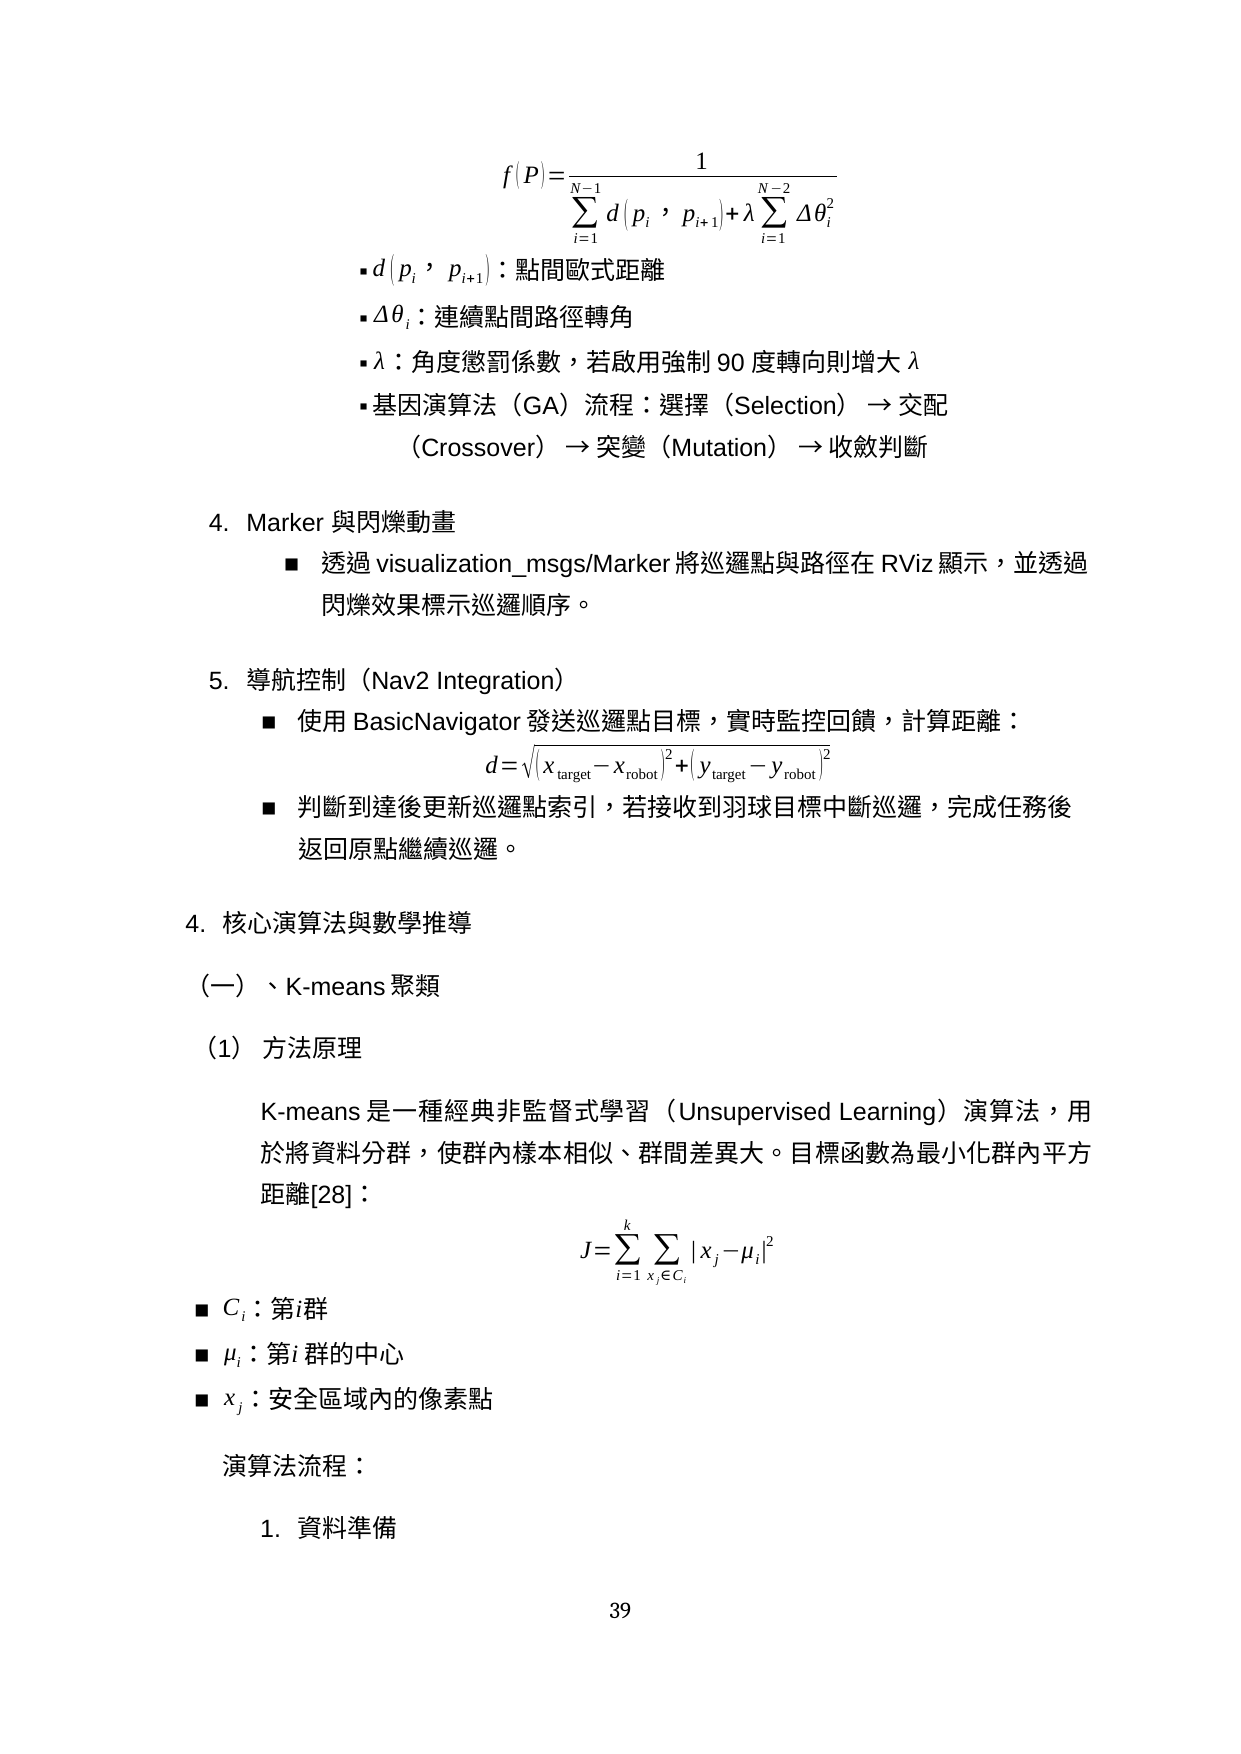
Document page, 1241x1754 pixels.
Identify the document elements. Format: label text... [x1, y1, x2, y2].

list K-means是一種經典非監督式學習（Unsupervised Learning）演算法，用於將資料分群，使群內樣本相似、群間差異大。目標函數為最小化群內平方距離[28]： [260, 1091, 1092, 1211]
list 資料準備 [260, 1509, 1092, 1545]
list 核心演算法與數學推導 [185, 904, 1092, 940]
text 演算法流程： [148, 1446, 1092, 1483]
list 透過visualization_msgs/Marker將巡邏點與路徑在RViz顯示，並透過閃爍效果標示巡邏順序。 [284, 544, 1092, 622]
list ：第群 [194, 1290, 1092, 1329]
list ：點間歐式距離 [358, 250, 1092, 292]
text （1） 方法原理 [186, 1029, 1092, 1065]
list Marker 與閃爍動畫 [208, 502, 1092, 538]
list ​：安全區域內的像素點 [194, 1380, 1092, 1419]
list 導航控制（Nav2 Integration） [208, 660, 1092, 696]
list 基因演算法（GA）流程：選擇（Selection） → 交配（Crossover） → 突變（Mutation） → 收斂判斷 [358, 386, 1092, 464]
text （一）、K-means聚類 [148, 966, 1092, 1003]
list ​：連續點間路徑轉角 [358, 297, 1092, 337]
list ：角度懲罰係數，若啟用強制 90 度轉向則增大 [358, 343, 1092, 380]
list 判斷到達後更新巡邏點索引，若接收到羽球目標中斷巡邏，完成任務後返回原點繼續巡邏。 [261, 787, 1092, 865]
list ：第 群的中心 [194, 1335, 1092, 1374]
list 使用BasicNavigator發送巡邏點目標，實時監控回饋，計算距離： [261, 702, 1092, 738]
